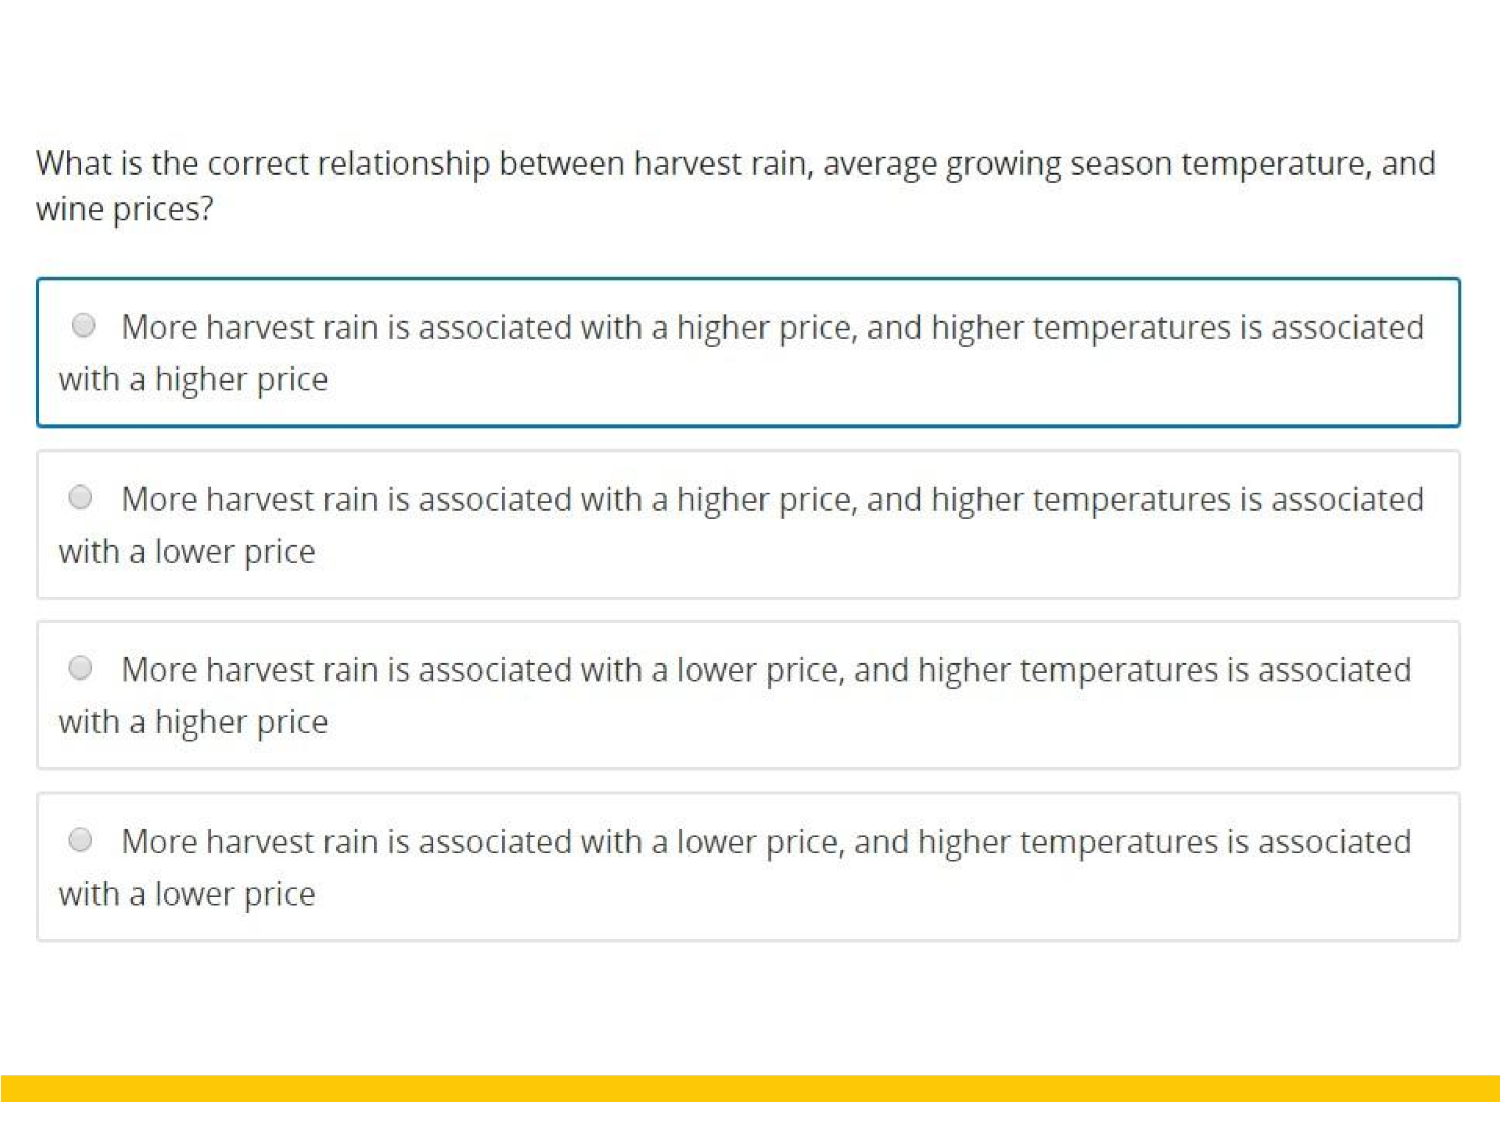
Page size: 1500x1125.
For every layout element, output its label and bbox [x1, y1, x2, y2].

picture [0, 1075, 1500, 1102]
picture [11, 130, 1488, 975]
